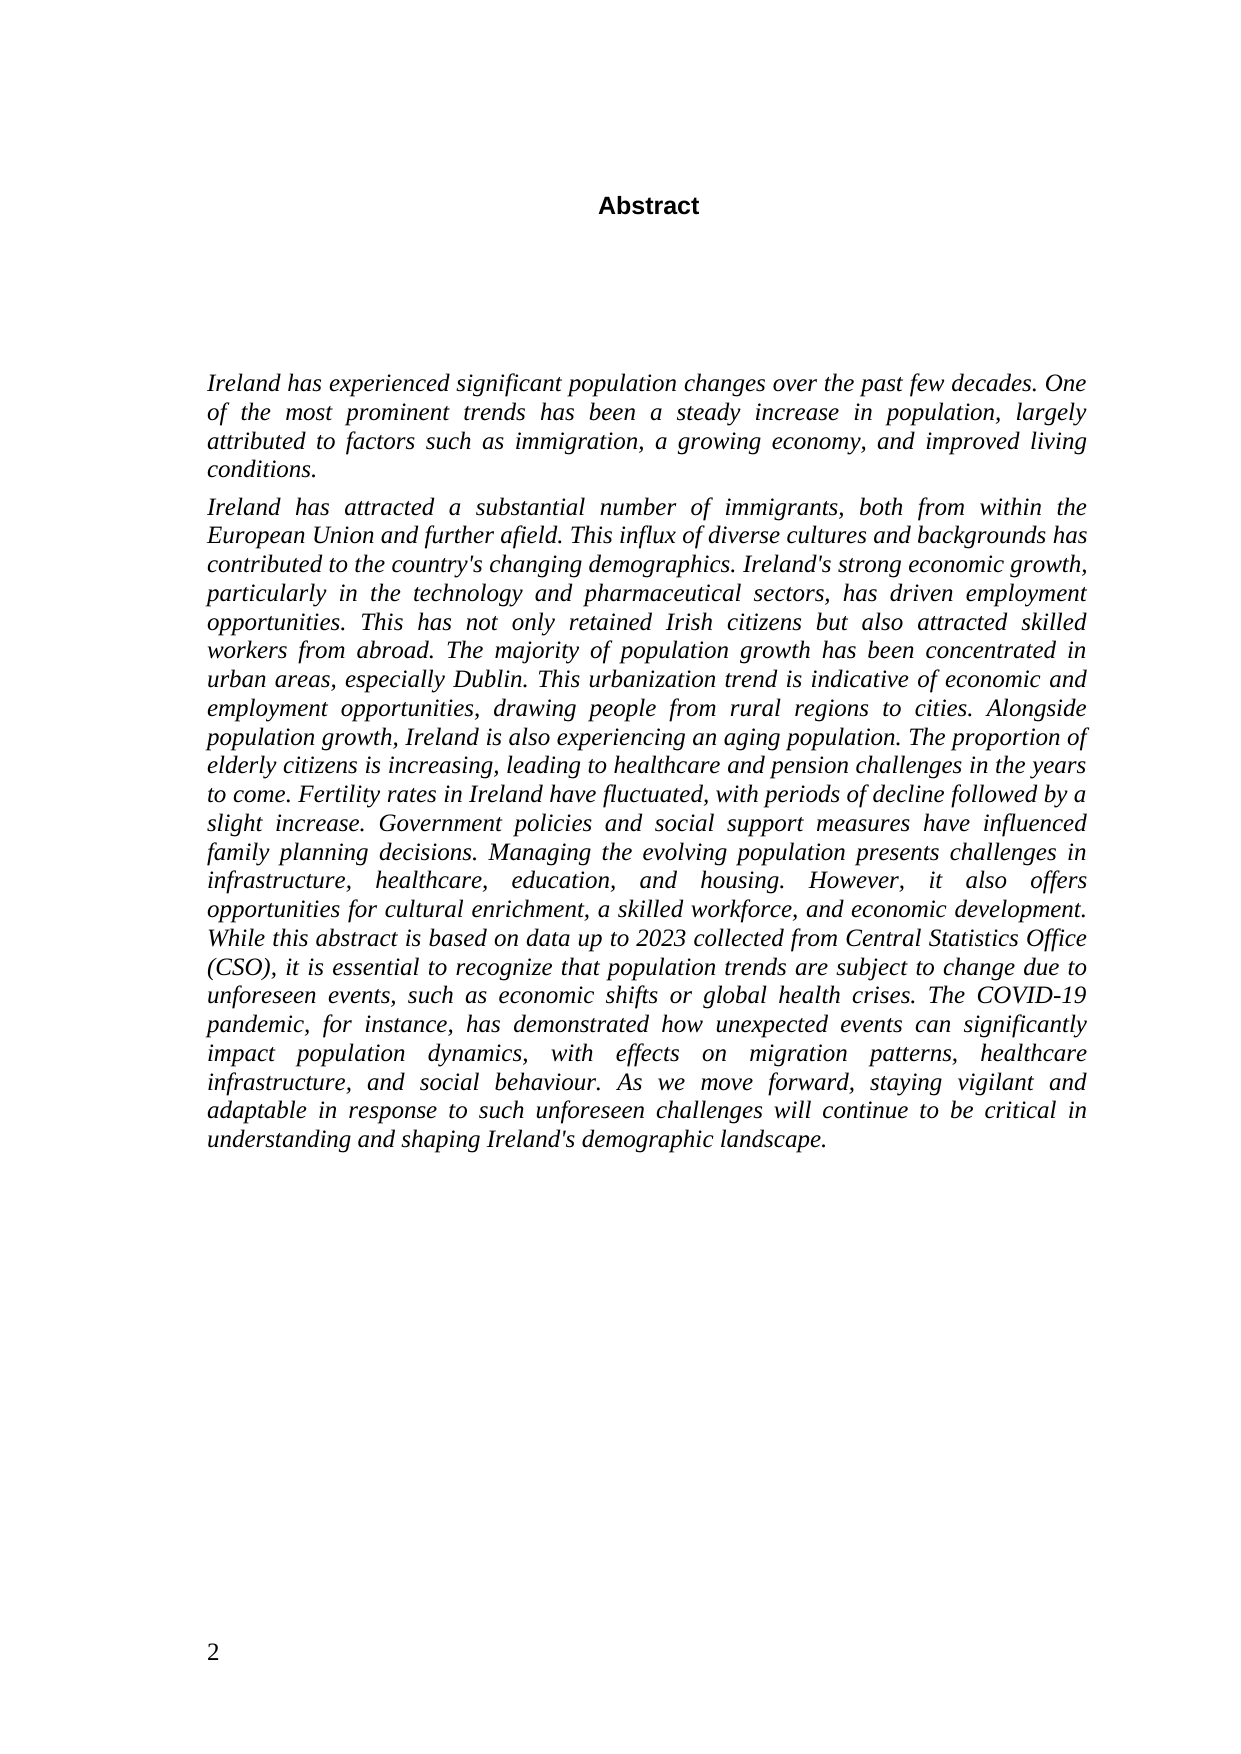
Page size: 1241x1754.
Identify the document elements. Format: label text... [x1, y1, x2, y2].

subtitle Abstract [207, 191, 1090, 220]
text Ireland has attracted a substantial number of immigrants, both from within the European Union and further afield. This influx of diverse cultures and backgrounds has contributed to the country's changing demographics. Ireland's strong economic growth, particularly in the technology and pharmaceutical sectors, has driven employment opportunities. This has not only retained Irish citizens but also attracted skilled workers from abroad. The majority of population growth has been concentrated in urban areas, especially Dublin. This urbanization trend is indicative of economic and employment opportunities, drawing people from rural regions to cities. Alongside population growth, Ireland is also experiencing an aging population. The proportion of elderly citizens is increasing, leading to healthcare and pension challenges in the years to come. Fertility rates in Ireland have fluctuated, with periods of decline followed by a slight increase. Government policies and social support measures have influenced family planning decisions. Managing the evolving population presents challenges in infrastructure, healthcare, education, and housing. However, it also offers opportunities for cultural enrichment, a skilled workforce, and economic development. While this abstract is based on data up to 2023 collected from Central Statistics Office (CSO), it is essential to recognize that population trends are subject to change due to unforeseen events, such as economic shifts or global health crises. The COVID-19 pandemic, for instance, has demonstrated how unexpected events can significantly impact population dynamics, with effects on migration patterns, healthcare infrastructure, and social behaviour. As we move forward, staying vigilant and adaptable in response to such unforeseen challenges will continue to be critical in understanding and shaping Ireland's demographic landscape. [207, 492, 1090, 1153]
text Ireland has experienced significant population changes over the past few decades. One of the most prominent trends has been a steady increase in population, largely attributed to factors such as immigration, a growing economy, and improved living conditions. [207, 368, 1090, 483]
